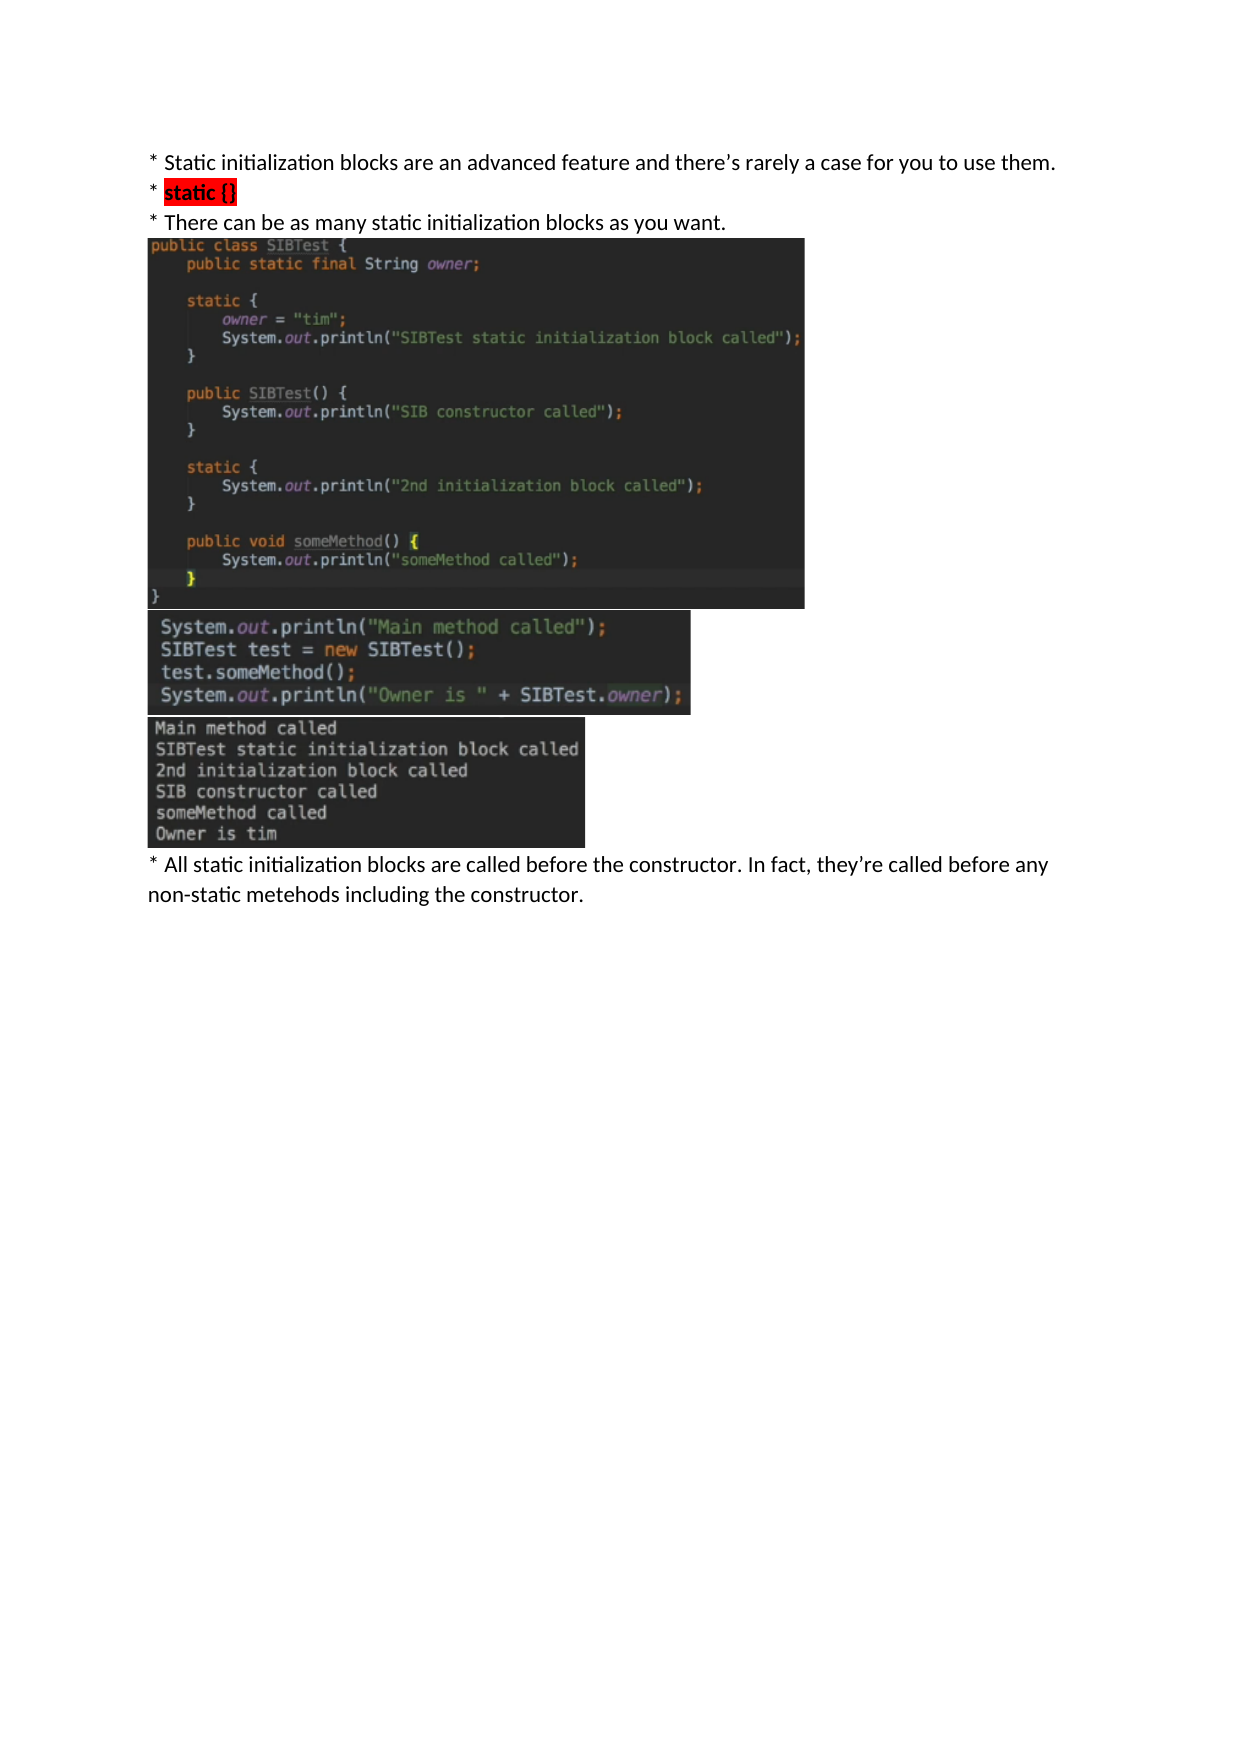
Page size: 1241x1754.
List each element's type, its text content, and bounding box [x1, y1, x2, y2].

picture [147, 610, 691, 715]
picture [147, 717, 586, 848]
picture [147, 238, 805, 609]
